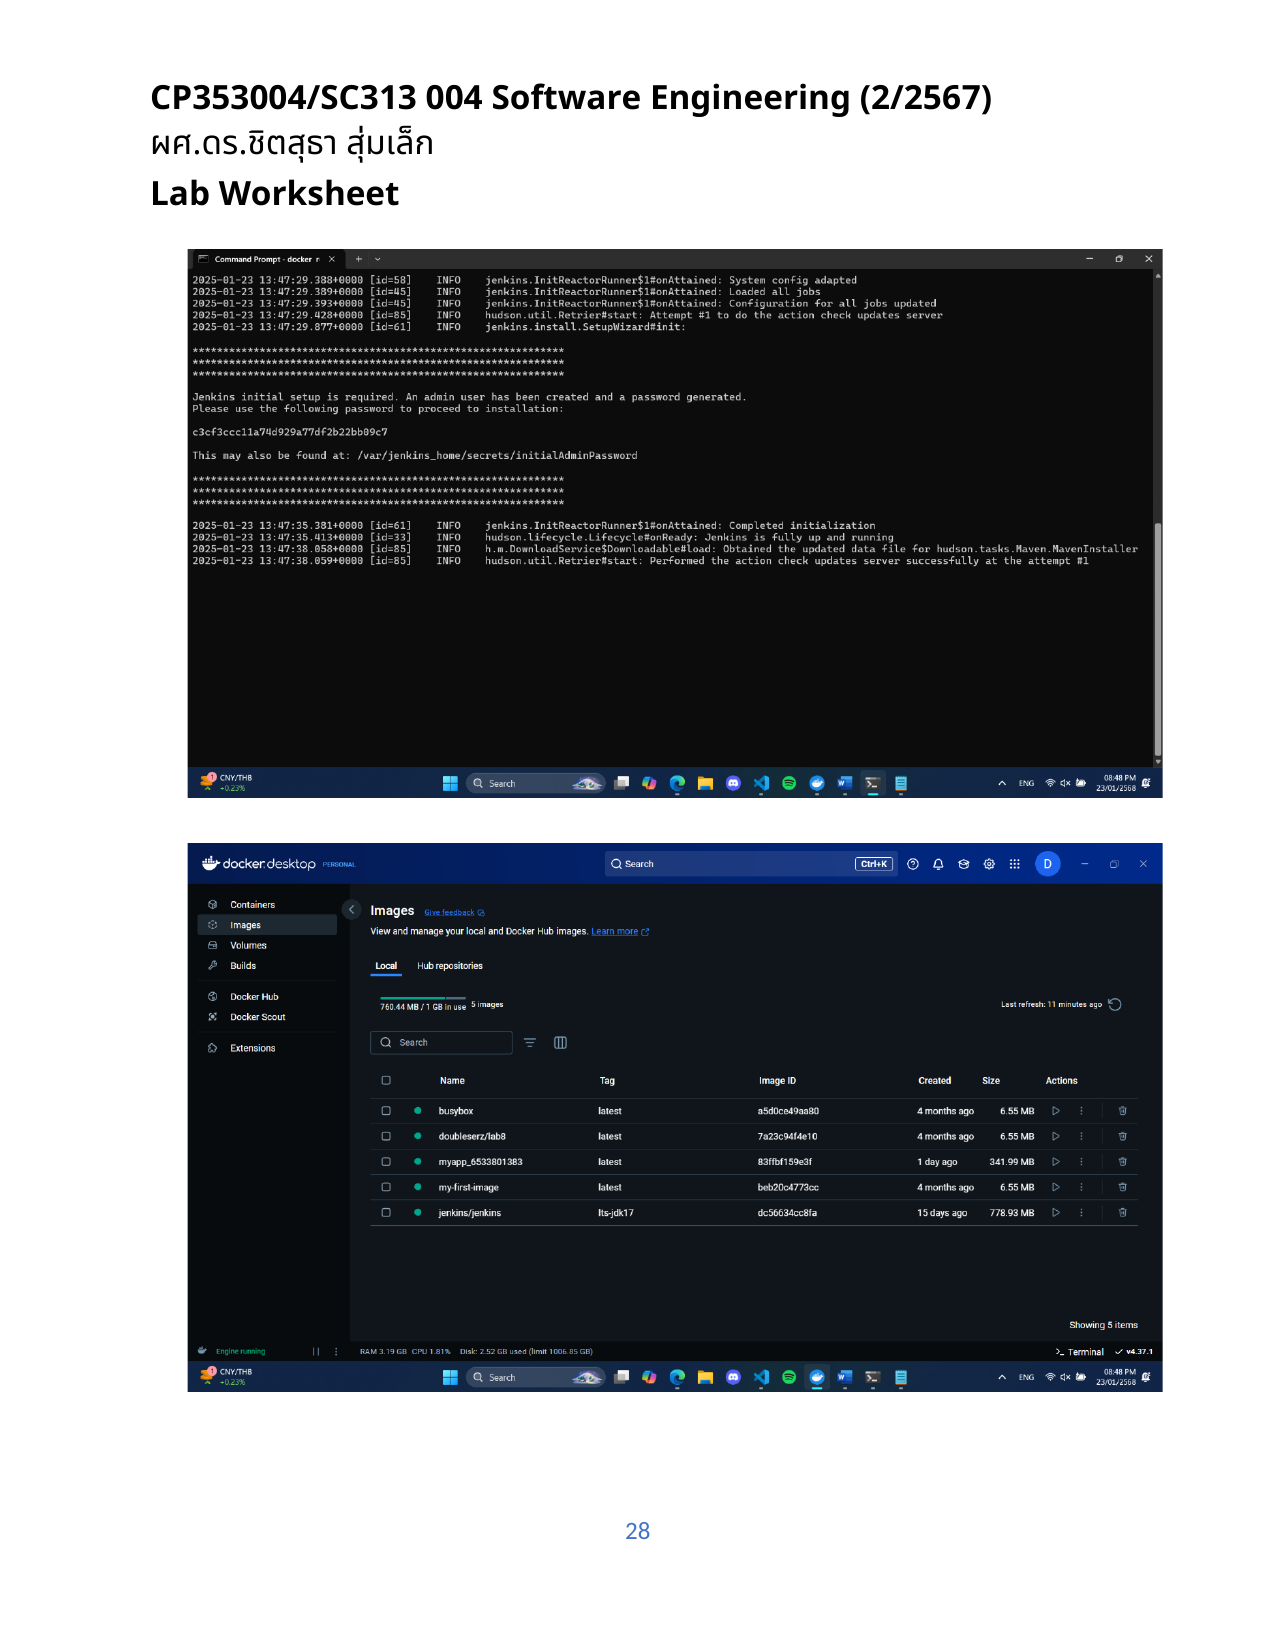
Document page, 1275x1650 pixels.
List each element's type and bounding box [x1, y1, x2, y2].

picture [187, 249, 1163, 798]
picture [187, 843, 1163, 1392]
